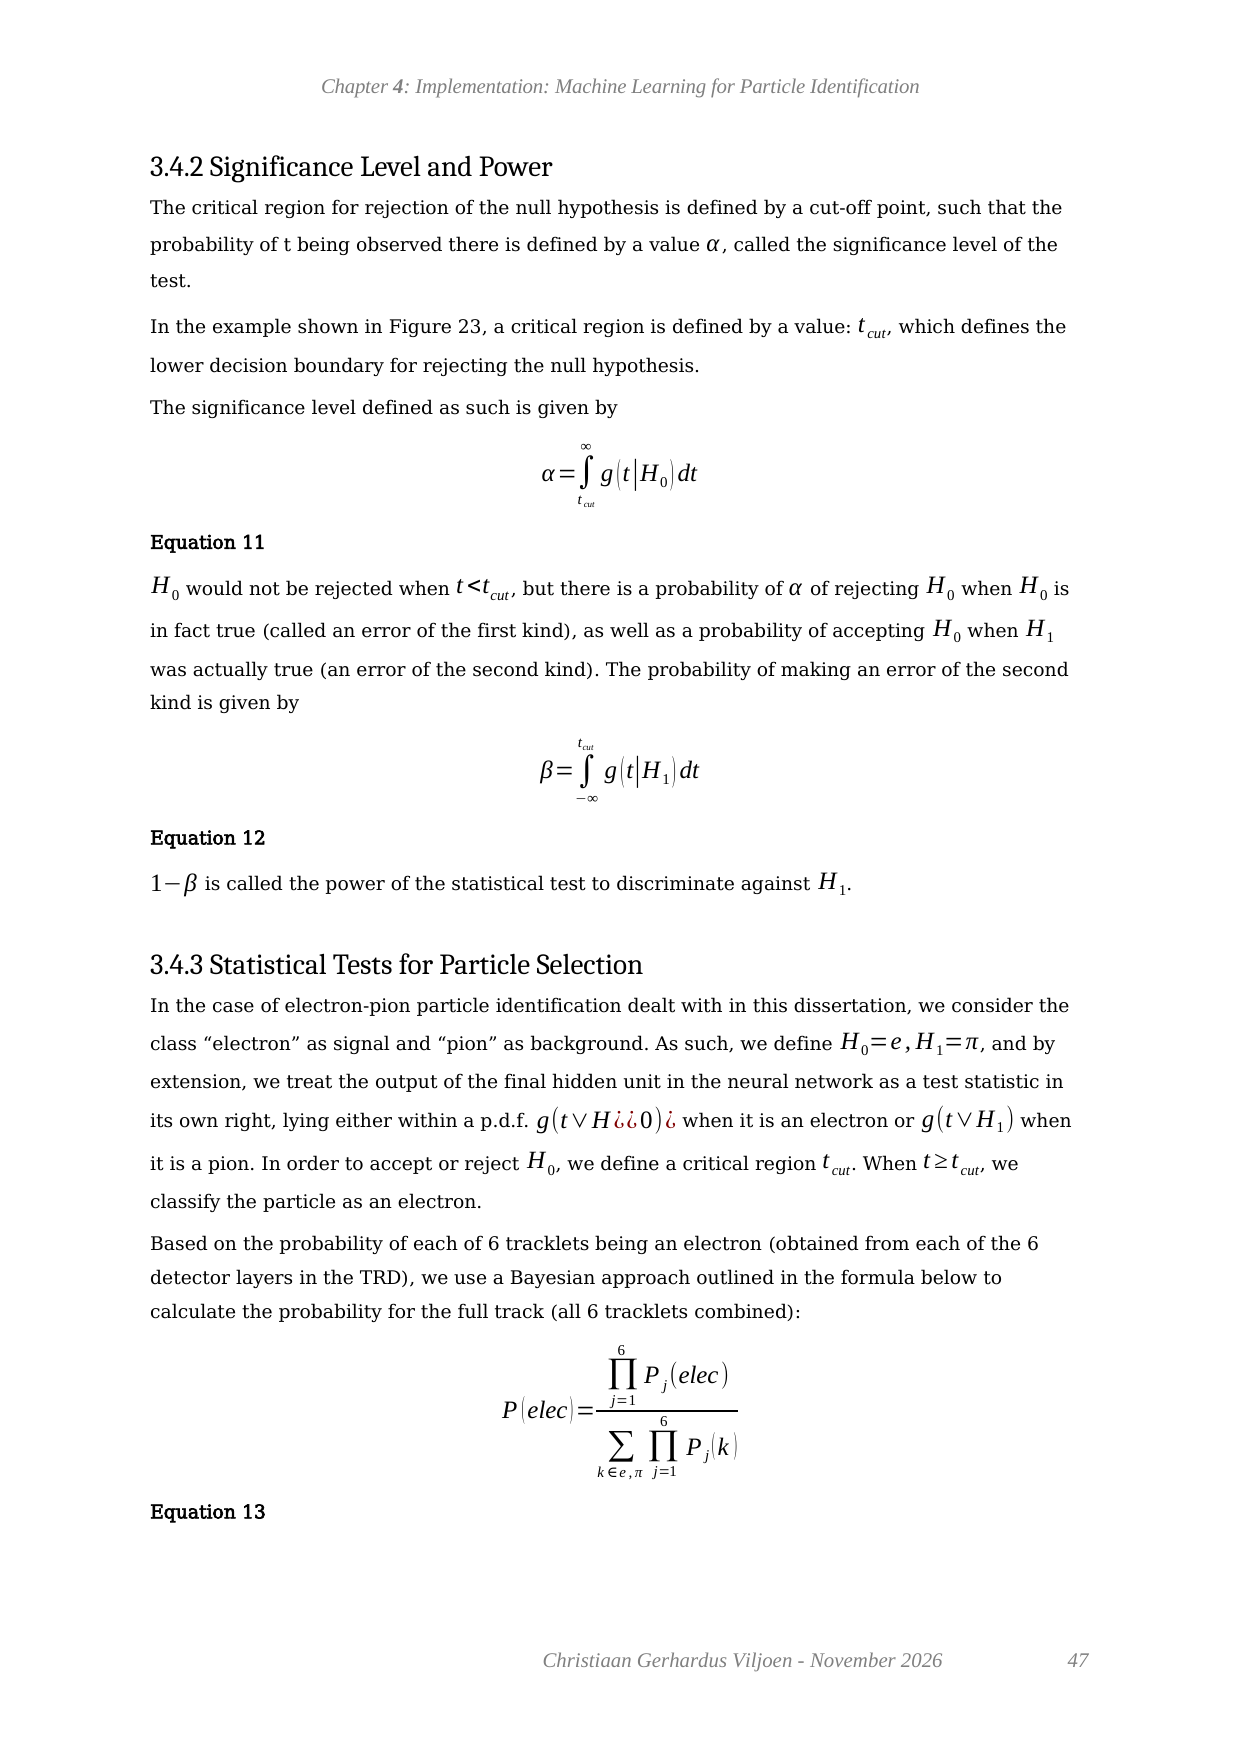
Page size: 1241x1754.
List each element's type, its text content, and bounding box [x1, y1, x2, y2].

text Equation 13 [150, 1500, 1090, 1522]
text is called the power of the statistical test to discriminate against . [150, 868, 1090, 899]
text The significance level defined as such is given by [150, 395, 1090, 418]
text Equation 12 [150, 826, 1090, 848]
text Based on the probability of each of 6 tracklets being an electron (obtained from each of the 6 detector layers in the TRD), we use a Bayesian approach outlined in the formula below to calculate the probability for the full track (all 6 tracklets combined): [150, 1232, 1090, 1322]
text In the case of electron-pion particle identification dealt with in this dissertation, we consider the class “electron” as signal and “pion” as background. As such, we define , and by extension, we treat the output of the final hidden unit in the neural network as a test statistic in its own right, lying either within a p.d.f. when it is an electron or when it is a pion. In order to accept or reject , we define a critical region . When , we classify the particle as an electron. [150, 994, 1090, 1212]
subtitle Significance Level and Power [150, 150, 1090, 183]
subtitle Statistical Tests for Particle Selection [150, 948, 1090, 981]
text Equation 11 [150, 530, 1090, 552]
text would not be rejected when , but there is a probability of of rejecting when is in fact true (called an error of the first kind), as well as a probability of accepting when was actually true (an error of the second kind). The probability of making an error of the second kind is given by [150, 572, 1090, 713]
text The critical region for rejection of the null hypothesis is defined by a cut-off point, such that the probability of t being observed there is defined by a value , called the significance level of the test. [150, 196, 1090, 291]
